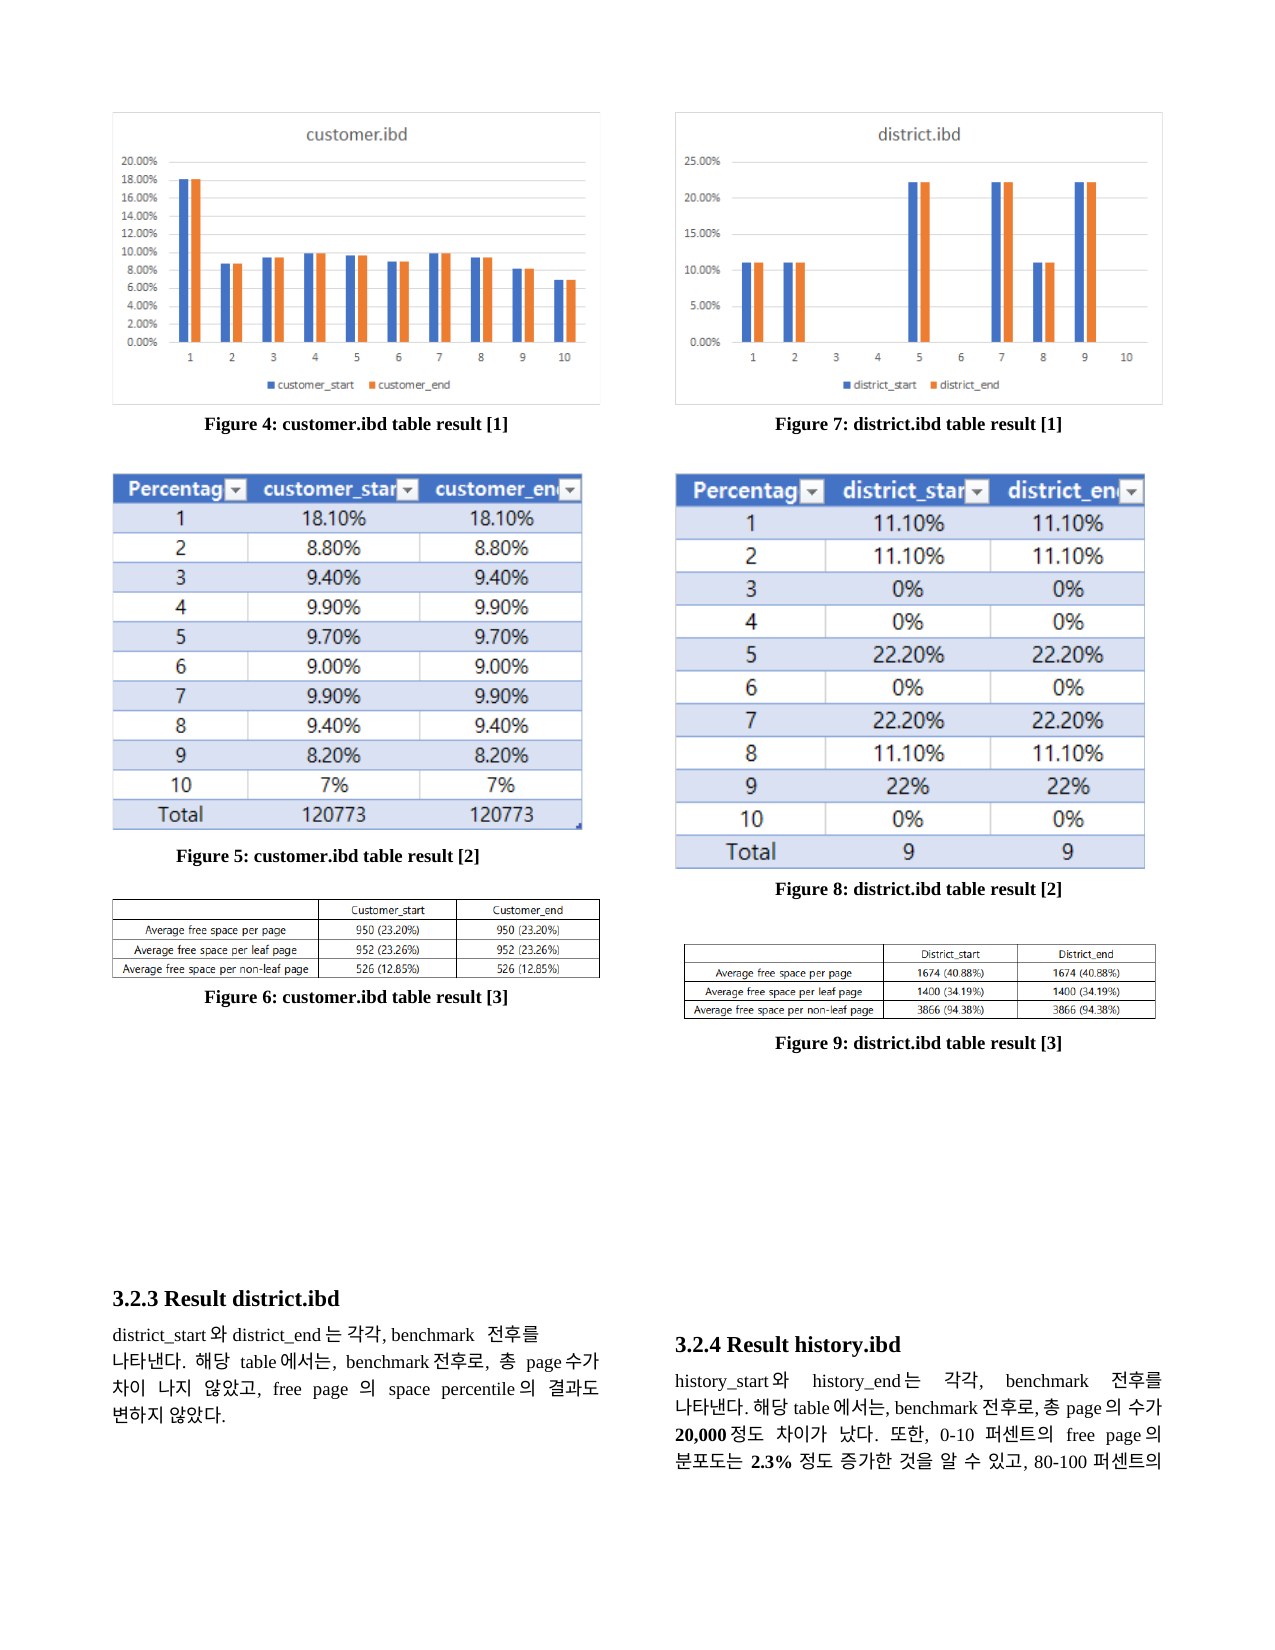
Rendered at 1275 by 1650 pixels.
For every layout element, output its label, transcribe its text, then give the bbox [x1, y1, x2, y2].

text 3.2.4 Result history.ibd [675, 1331, 1162, 1357]
text Figure 7: district.ibd table result [1] [675, 413, 1162, 435]
text district_start와 district_end는 각각, benchmark 전후를 나타낸다. 해당 table에서는, benchmark전후로, 총 page수가 차이 나지 않았고, free page 의 space percentile의 결과도 변하지 않았다. [112, 1319, 600, 1428]
text 3.2.3 Result district.ibd [112, 1284, 600, 1311]
picture [112, 473, 583, 830]
text Figure 6: customer.ibd table result [3] [112, 986, 600, 1007]
picture [112, 897, 600, 978]
text Figure 8: district.ibd table result [2] [675, 877, 1162, 899]
picture [675, 473, 1145, 869]
picture [112, 112, 600, 405]
text Figure 9: district.ibd table result [3] [675, 1032, 1162, 1053]
text Figure 4: customer.ibd table result [1] [112, 413, 600, 435]
picture [675, 937, 1163, 1024]
picture [675, 112, 1163, 405]
